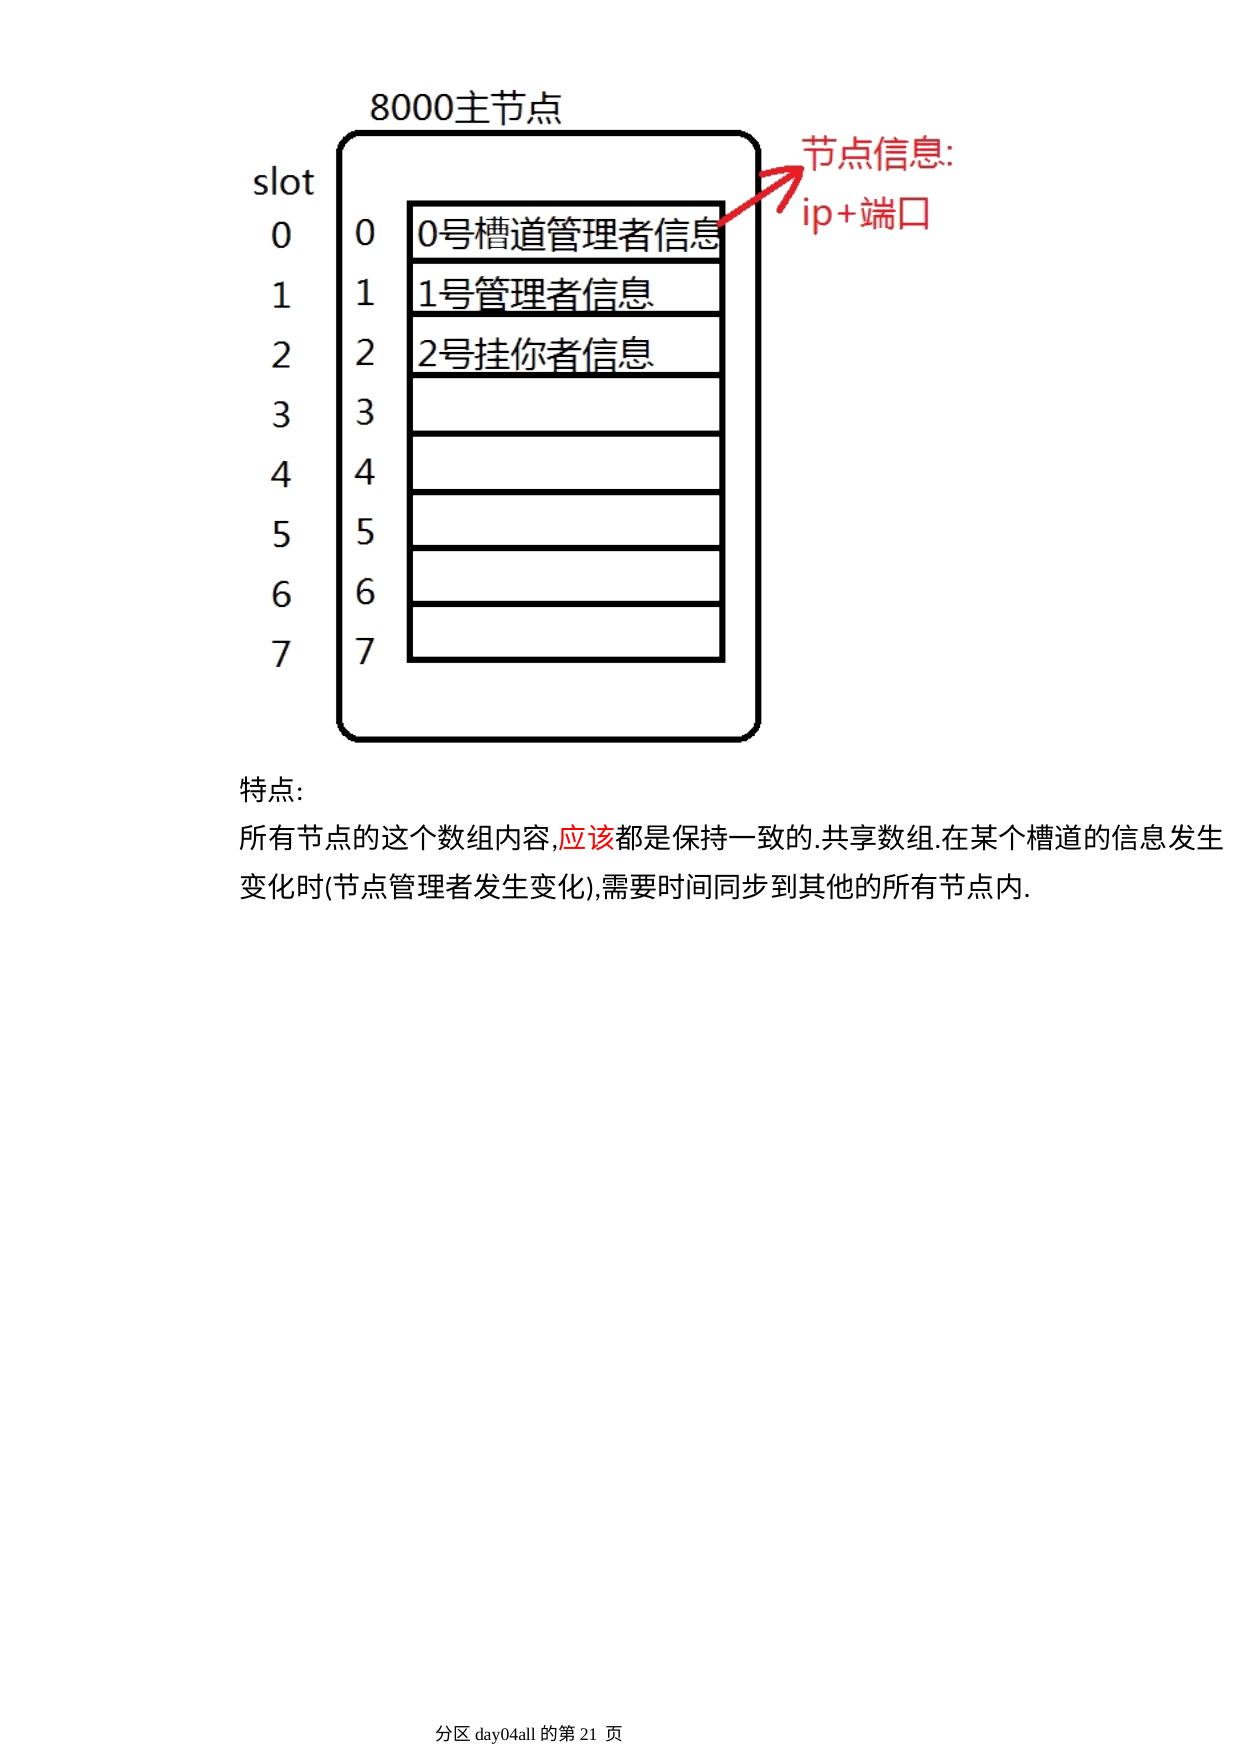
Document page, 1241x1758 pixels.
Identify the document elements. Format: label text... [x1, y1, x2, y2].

text 分区 day04all 的第 21页 [435, 1722, 1225, 1745]
text 特点: [239, 770, 1225, 808]
text 所有节点的这个数组内容,应该都是保持一致的.共享数组.在某个槽道的信息发生变化时(节点管理者发生变化),需要时间同步到其他的所有节点内. [239, 810, 1225, 907]
picture [239, 75, 964, 763]
